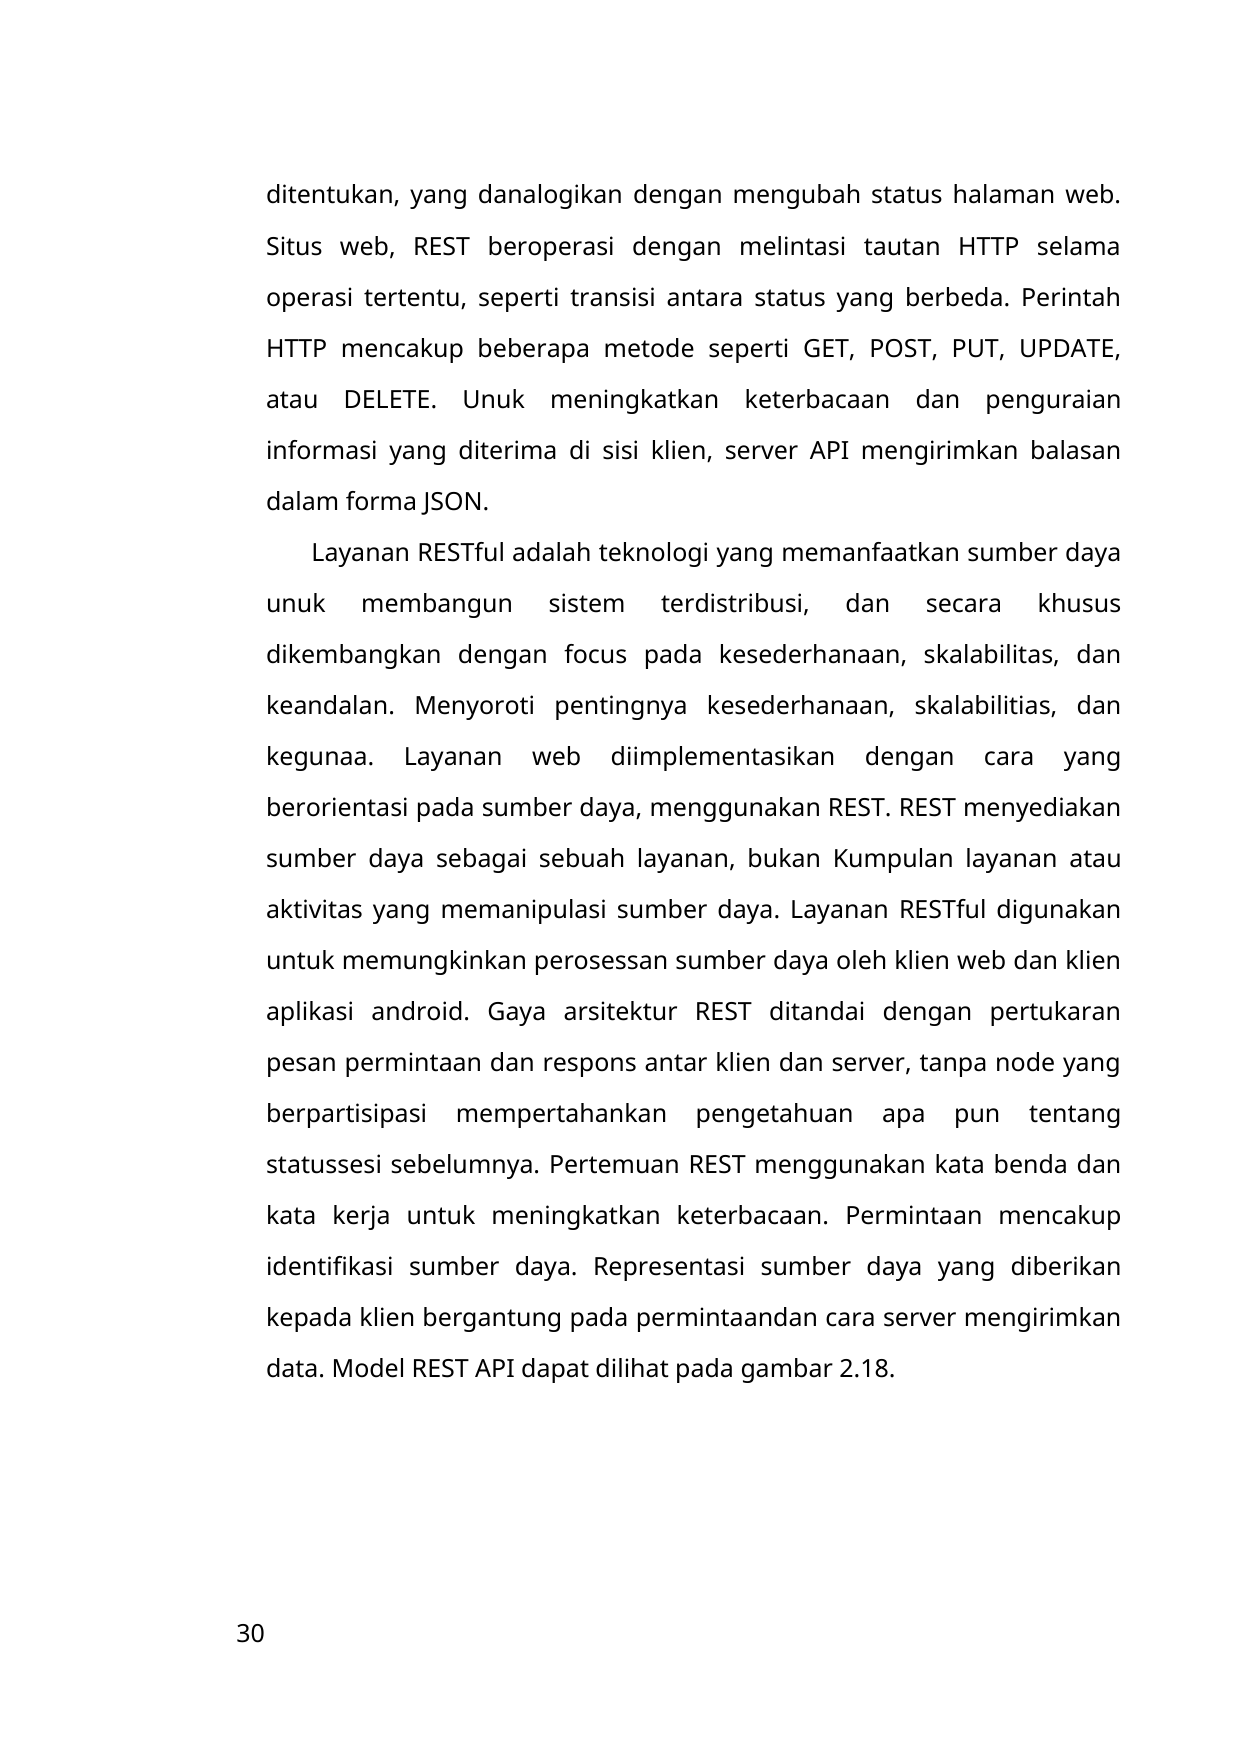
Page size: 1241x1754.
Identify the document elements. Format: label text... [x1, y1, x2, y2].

list Layanan RESTful adalah teknologi yang memanfaatkan sumber daya unuk membangun sistem terdistribusi, dan secara khusus dikembangkan dengan focus pada kesederhanaan, skalabilitas, dan keandalan. Menyoroti pentingnya kesederhanaan, skalabilitias, dan kegunaa. Layanan web diimplementasikan dengan cara yang berorientasi pada sumber daya, menggunakan REST. REST menyediakan sumber daya sebagai sebuah layanan, bukan Kumpulan layanan atau aktivitas yang memanipulasi sumber daya. Layanan RESTful digunakan untuk memungkinkan perosessan sumber daya oleh klien web dan klien aplikasi android. Gaya arsitektur REST ditandai dengan pertukaran pesan permintaan dan respons antar klien dan server, tanpa node yang berpartisipasi mempertahankan pengetahuan apa pun tentang statussesi sebelumnya. Pertemuan REST menggunakan kata benda dan kata kerja untuk meningkatkan keterbacaan. Permintaan mencakup identifikasi sumber daya. Representasi sumber daya yang diberikan kepada klien bergantung pada permintaandan cara server mengirimkan data. Model REST API dapat dilihat pada gambar 2.18. [266, 534, 1122, 1385]
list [266, 177, 1122, 517]
